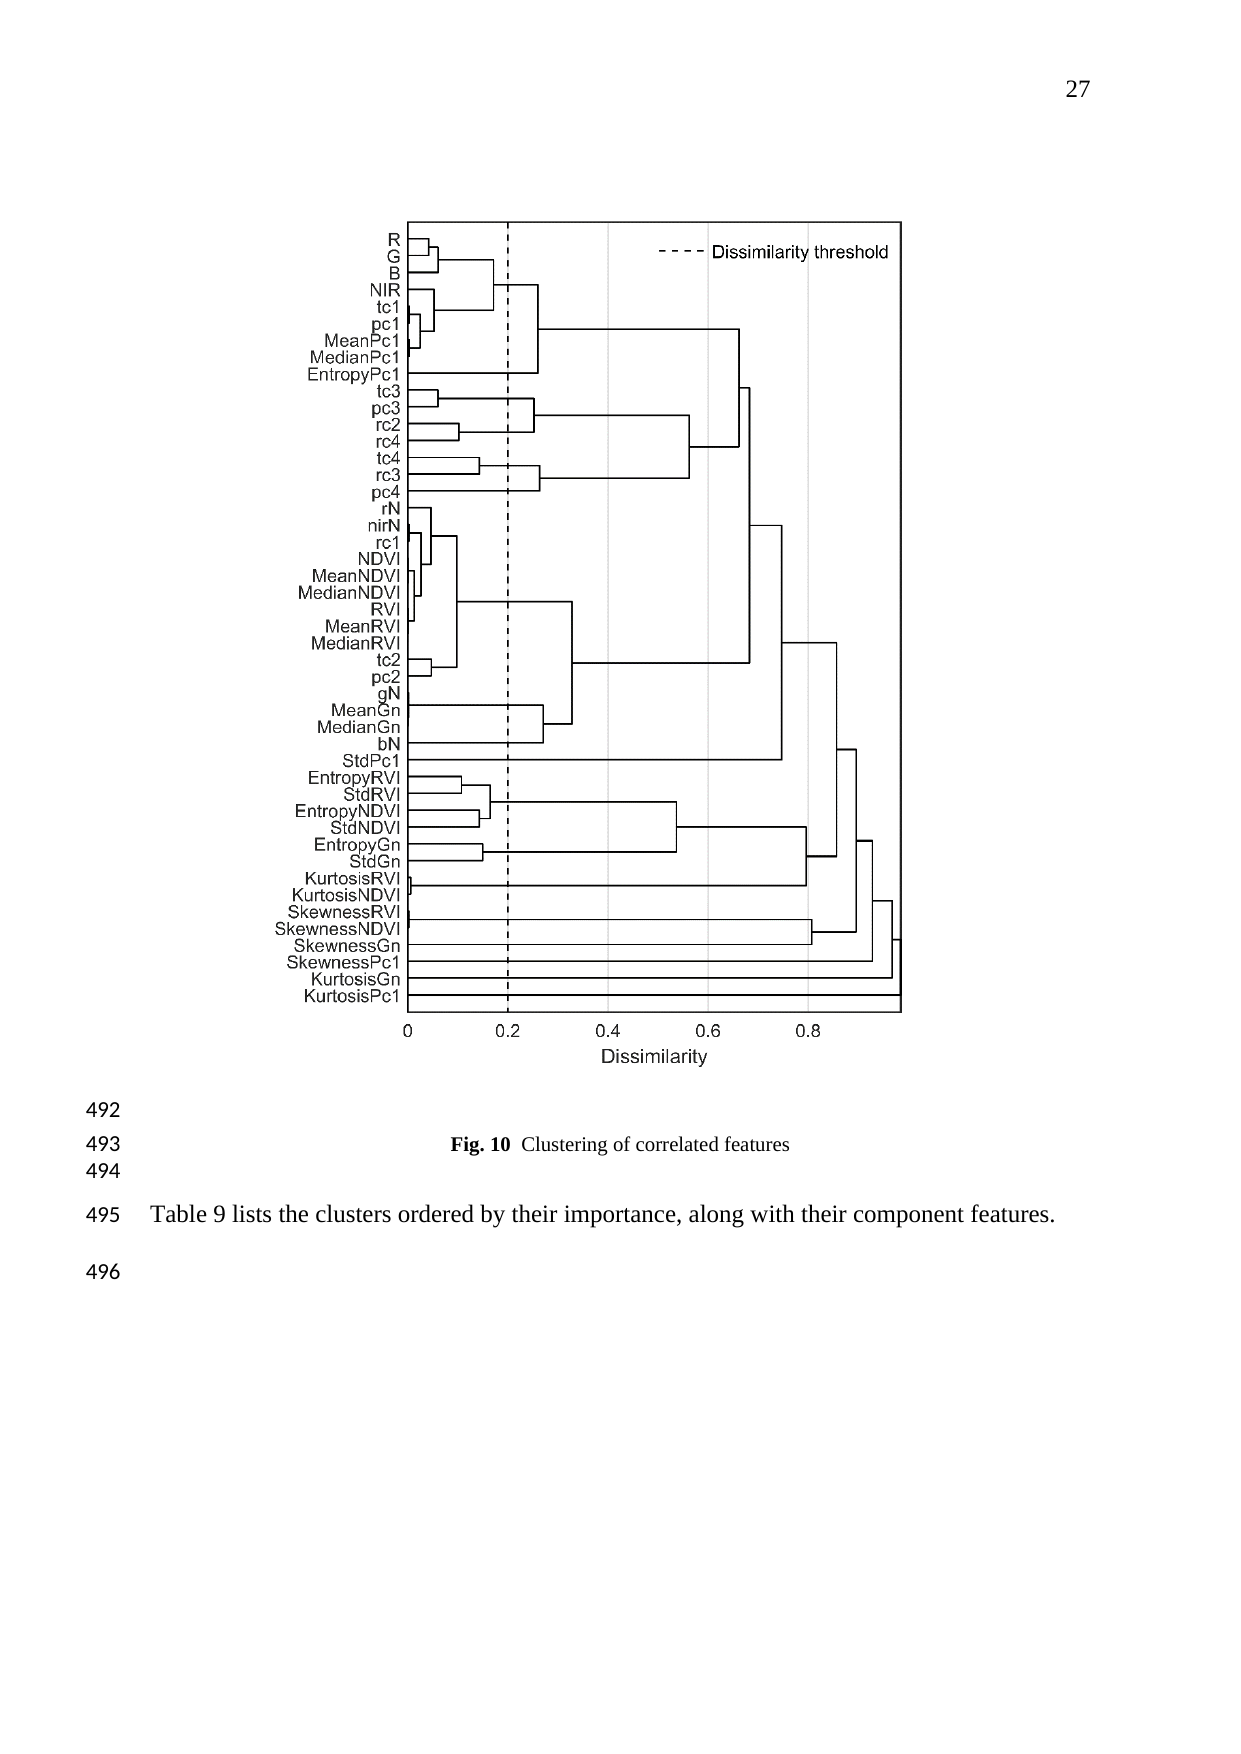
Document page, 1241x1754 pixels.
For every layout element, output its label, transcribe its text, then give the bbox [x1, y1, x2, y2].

picture [274, 150, 966, 1118]
